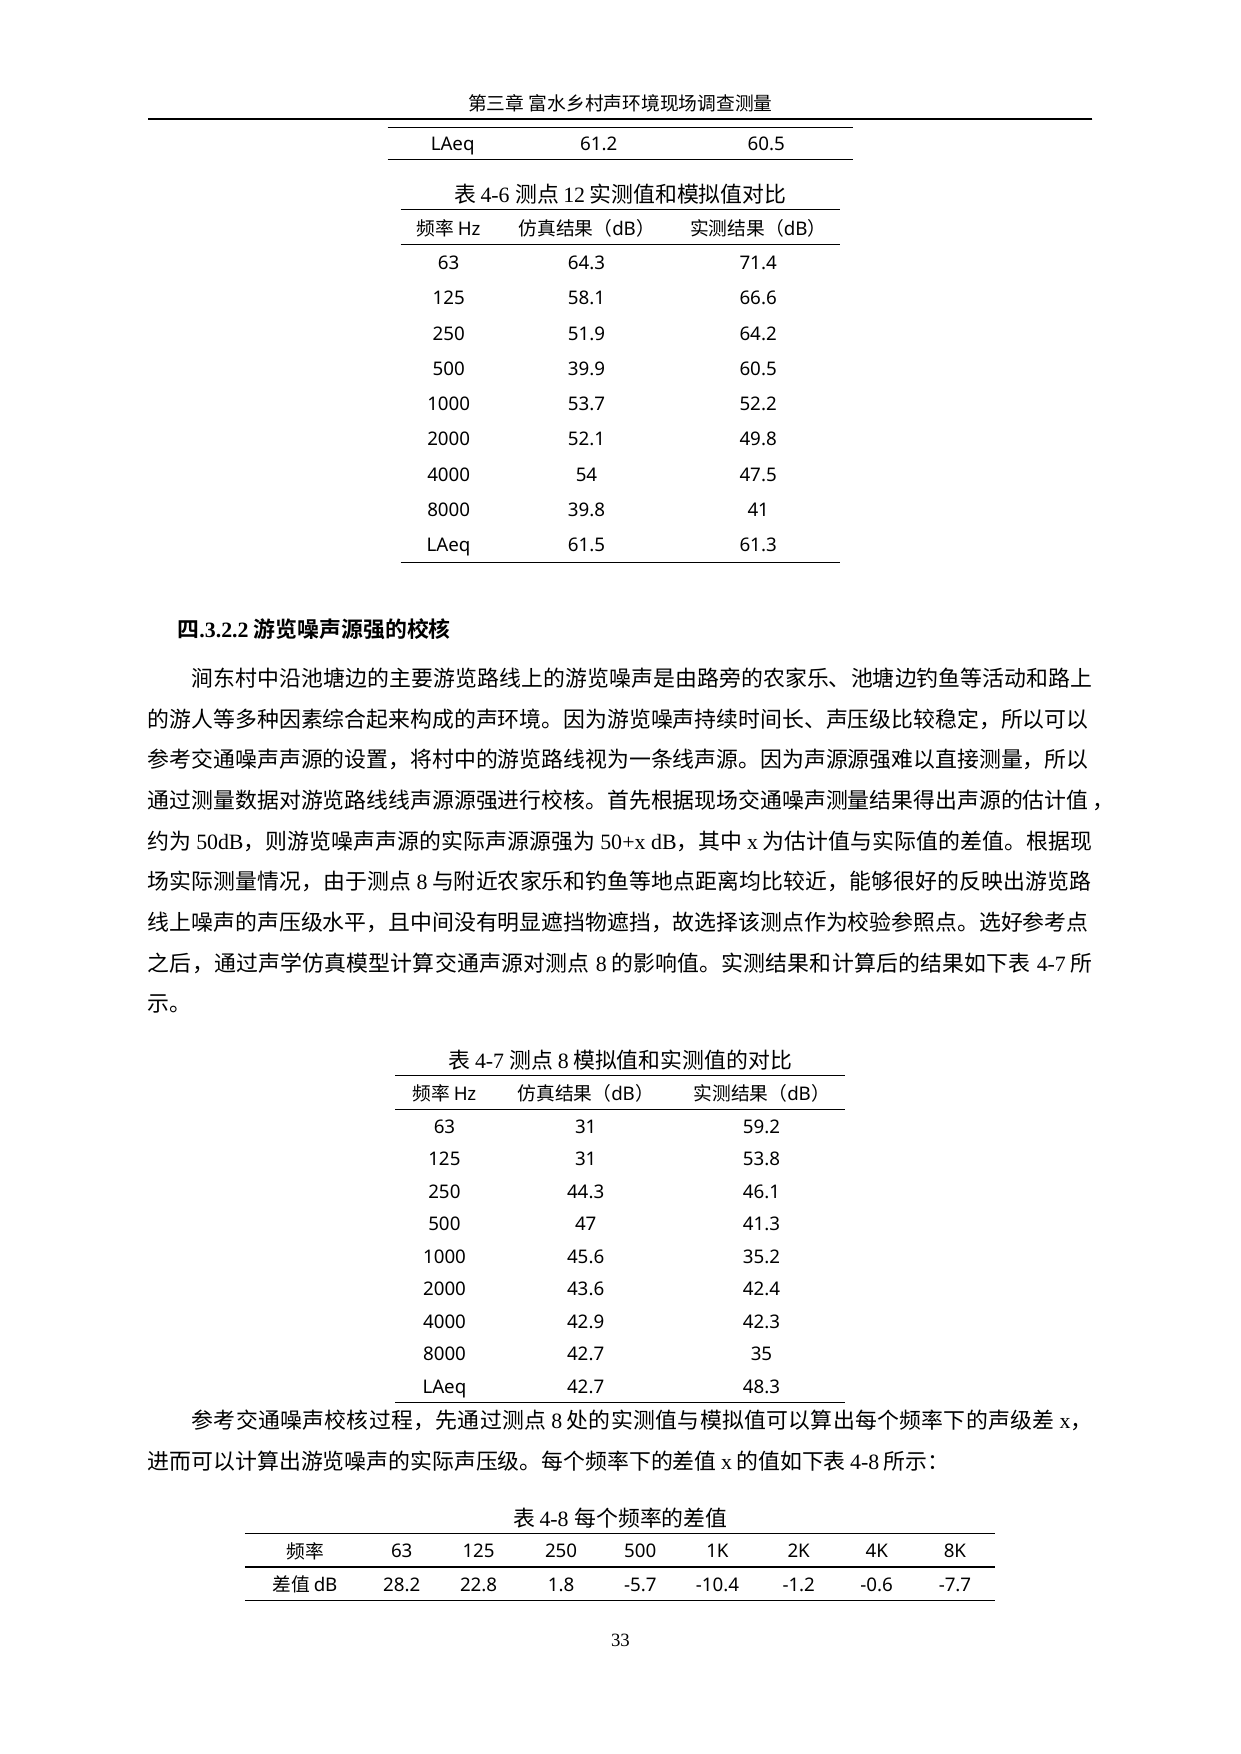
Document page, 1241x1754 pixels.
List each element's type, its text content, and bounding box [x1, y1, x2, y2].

text 游览噪声源强的校核 [177, 612, 1092, 644]
table_cell 2000 [401, 421, 496, 456]
table_cell 66.6 [676, 280, 839, 315]
table_cell 1000 [395, 1240, 493, 1272]
table_header 125 [439, 1534, 518, 1566]
table_cell 31 [493, 1110, 678, 1142]
text 表4-8 每个频率的差值 [148, 1500, 1092, 1533]
table_header 1K [677, 1534, 758, 1566]
table_header 仿真结果（dB） [493, 1076, 678, 1108]
table_cell 250 [395, 1175, 493, 1207]
table_cell 52.2 [676, 386, 839, 421]
table_cell 125 [401, 280, 496, 315]
table_header 63 [365, 1534, 438, 1566]
table_cell 47 [493, 1207, 678, 1239]
table_cell 59.2 [678, 1110, 845, 1142]
table_cell 2000 [395, 1272, 493, 1304]
table_cell 53.7 [496, 386, 676, 421]
table_cell LAeq [388, 128, 517, 159]
table_cell 60.5 [676, 350, 839, 386]
table_cell 63 [395, 1110, 493, 1142]
table_header 实测结果（dB） [676, 210, 839, 244]
table_cell LAeq [401, 527, 496, 562]
table_cell 4000 [395, 1305, 493, 1337]
table_cell 35.2 [678, 1240, 845, 1272]
table_cell 61.5 [496, 527, 676, 562]
table_header 250 [518, 1534, 603, 1566]
table_cell LAeq [395, 1370, 493, 1402]
table_cell 8000 [395, 1337, 493, 1369]
table_cell 47.5 [676, 456, 839, 492]
table_header 8K [914, 1534, 995, 1566]
table_cell 48.3 [678, 1370, 845, 1402]
table_cell 500 [395, 1207, 493, 1239]
text 涧东村中沿池塘边的主要游览路线上的游览噪声是由路旁的农家乐、池塘边钓鱼等活动和路上的游人等多种因素综合起来构成的声环境。因为游览噪声持续时间长、声压级比较稳定，所以可以参考交通噪声声源的设置，将村中的游览路线视为一条线声源。因为声源源强难以直接测量，所以通过测量数据对游览路线线声源源强进行校核。首先根据现场交通噪声测量结果得出声源的估计值，约为50dB，则游览噪声声源的实际声源源强为50+x dB，其中x为估计值与实际值的差值。根据现场实际测量情况，由于测点8与附近农家乐和钓鱼等地点距离均比较近，能够很好的反映出游览路线上噪声的声压级水平，且中间没有明显遮挡物遮挡，故选择该测点作为校验参照点。选好参考点之后，通过声学仿真模型计算交通声源对测点8的影响值。实测结果和计算后的结果如下表4-7所示。 [148, 661, 1092, 1018]
table_cell 44.3 [493, 1175, 678, 1207]
table_cell 46.1 [678, 1175, 845, 1207]
table_cell 42.7 [493, 1337, 678, 1369]
table_header 2K [758, 1534, 839, 1566]
table_header 频率 [245, 1534, 364, 1566]
table_cell 42.7 [493, 1370, 678, 1402]
text 表4-7 测点8模拟值和实测值的对比 [148, 1042, 1092, 1075]
table_cell 63 [401, 245, 496, 280]
table_cell 差值dB [245, 1568, 364, 1600]
table_cell 58.1 [496, 280, 676, 315]
table_header 频率Hz [401, 210, 496, 244]
table_cell 42.9 [493, 1305, 678, 1337]
table_cell 39.9 [496, 350, 676, 386]
table_cell -5.7 [604, 1568, 677, 1600]
table_header 仿真结果（dB） [496, 210, 676, 244]
table_cell 51.9 [496, 315, 676, 350]
table_cell 41.3 [678, 1207, 845, 1239]
table_cell 22.8 [439, 1568, 518, 1600]
table_cell 53.8 [678, 1142, 845, 1174]
table_cell 1.8 [518, 1568, 603, 1600]
table_header 4K [839, 1534, 914, 1566]
table_cell 39.8 [496, 492, 676, 527]
table_cell 125 [395, 1142, 493, 1174]
table_cell 61.2 [517, 128, 679, 159]
table_cell 45.6 [493, 1240, 678, 1272]
table_cell -10.4 [677, 1568, 758, 1600]
table_cell 31 [493, 1142, 678, 1174]
table_cell 500 [401, 350, 496, 386]
table_header 500 [604, 1534, 677, 1566]
table_cell -0.6 [839, 1568, 914, 1600]
table_cell 60.5 [680, 128, 853, 159]
table_cell -7.7 [914, 1568, 995, 1600]
table_cell -1.2 [758, 1568, 839, 1600]
table_cell 1000 [401, 386, 496, 421]
table_cell 49.8 [676, 421, 839, 456]
table_cell 35 [678, 1337, 845, 1369]
table_cell 8000 [401, 492, 496, 527]
table_cell 43.6 [493, 1272, 678, 1304]
table_cell 42.4 [678, 1272, 845, 1304]
table_header 实测结果（dB） [678, 1076, 845, 1108]
table_cell 54 [496, 456, 676, 492]
table_cell 28.2 [365, 1568, 438, 1600]
table_cell 41 [676, 492, 839, 527]
table_cell 4000 [401, 456, 496, 492]
table_cell 52.1 [496, 421, 676, 456]
text 参考交通噪声校核过程，先通过测点8处的实测值与模拟值可以算出每个频率下的声级差x，进而可以计算出游览噪声的实际声压级。每个频率下的差值x的值如下表4-8所示： [148, 1403, 1092, 1476]
table_cell 64.2 [676, 315, 839, 350]
table_cell 64.3 [496, 245, 676, 280]
table_cell 42.3 [678, 1305, 845, 1337]
table_cell 61.3 [676, 527, 839, 562]
table_cell 71.4 [676, 245, 839, 280]
table_cell 250 [401, 315, 496, 350]
table_header 频率Hz [395, 1076, 493, 1108]
text 表4-6 测点12实测值和模拟值对比 [148, 177, 1092, 209]
